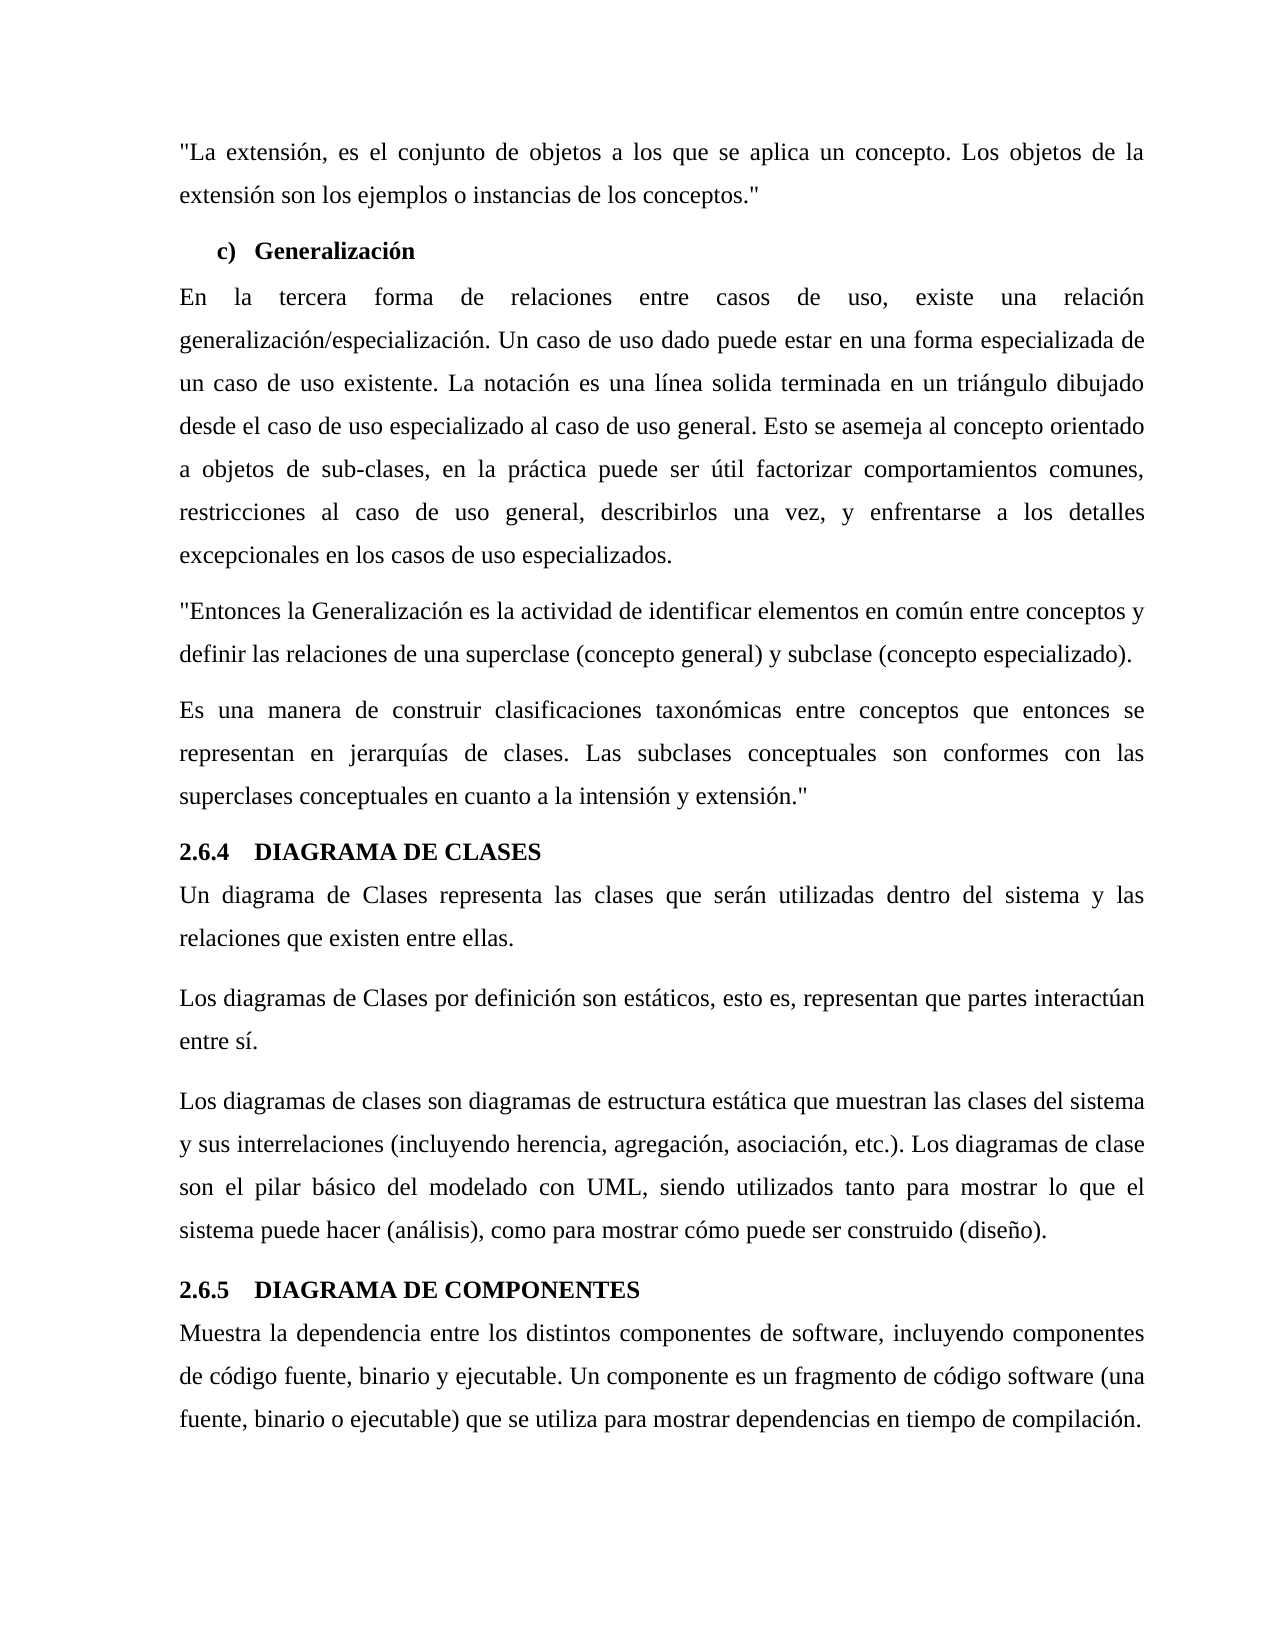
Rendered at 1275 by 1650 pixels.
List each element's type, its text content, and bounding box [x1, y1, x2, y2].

subtitle DIAGRAMA DE COMPONENTES [179, 1275, 1146, 1304]
text Los diagramas de Clases por definición son estáticos, esto es, representan que partes interactúan entre sí. [179, 983, 1146, 1055]
list Generalización [217, 236, 1146, 265]
text "Entonces la Generalización es la actividad de identificar elementos en común entre conceptos y definir las relaciones de una superclase (concepto general) y subclase (concepto especializado). [179, 596, 1146, 668]
text Un diagrama de Clases representa las clases que serán utilizadas dentro del sistema y las relaciones que existen entre ellas. [179, 880, 1146, 952]
text Es una manera de construir clasificaciones taxonómicas entre conceptos que entonces se representan en jerarquías de clases. Las subclases conceptuales son conformes con las superclases conceptuales en cuanto a la intensión y extensión." [179, 695, 1146, 810]
text "La extensión, es el conjunto de objetos a los que se aplica un concepto. Los objetos de la extensión son los ejemplos o instancias de los conceptos." [179, 137, 1146, 209]
text Muestra la dependencia entre los distintos componentes de software, incluyendo componentes de código fuente, binario y ejecutable. Un componente es un fragmento de código software (una fuente, binario o ejecutable) que se utiliza para mostrar dependencias en tiempo de compilación. [179, 1318, 1146, 1433]
text En la tercera forma de relaciones entre casos de uso, existe una relación generalización/especialización. Un caso de uso dado puede estar en una forma especializada de un caso de uso existente. La notación es una línea solida terminada en un triángulo dibujado desde el caso de uso especializado al caso de uso general. Esto se asemeja al concepto orientado a objetos de sub-clases, en la práctica puede ser útil factorizar comportamientos comunes, restricciones al caso de uso general, describirlos una vez, y enfrentarse a los detalles excepcionales en los casos de uso especializados. [179, 282, 1146, 569]
subtitle DIAGRAMA DE CLASES [179, 837, 1146, 866]
text Los diagramas de clases son diagramas de estructura estática que muestran las clases del sistema y sus interrelaciones (incluyendo herencia, agregación, asociación, etc.). Los diagramas de clase son el pilar básico del modelado con UML, siendo utilizados tanto para mostrar lo que el sistema puede hacer (análisis), como para mostrar cómo puede ser construido (diseño). [179, 1086, 1146, 1244]
